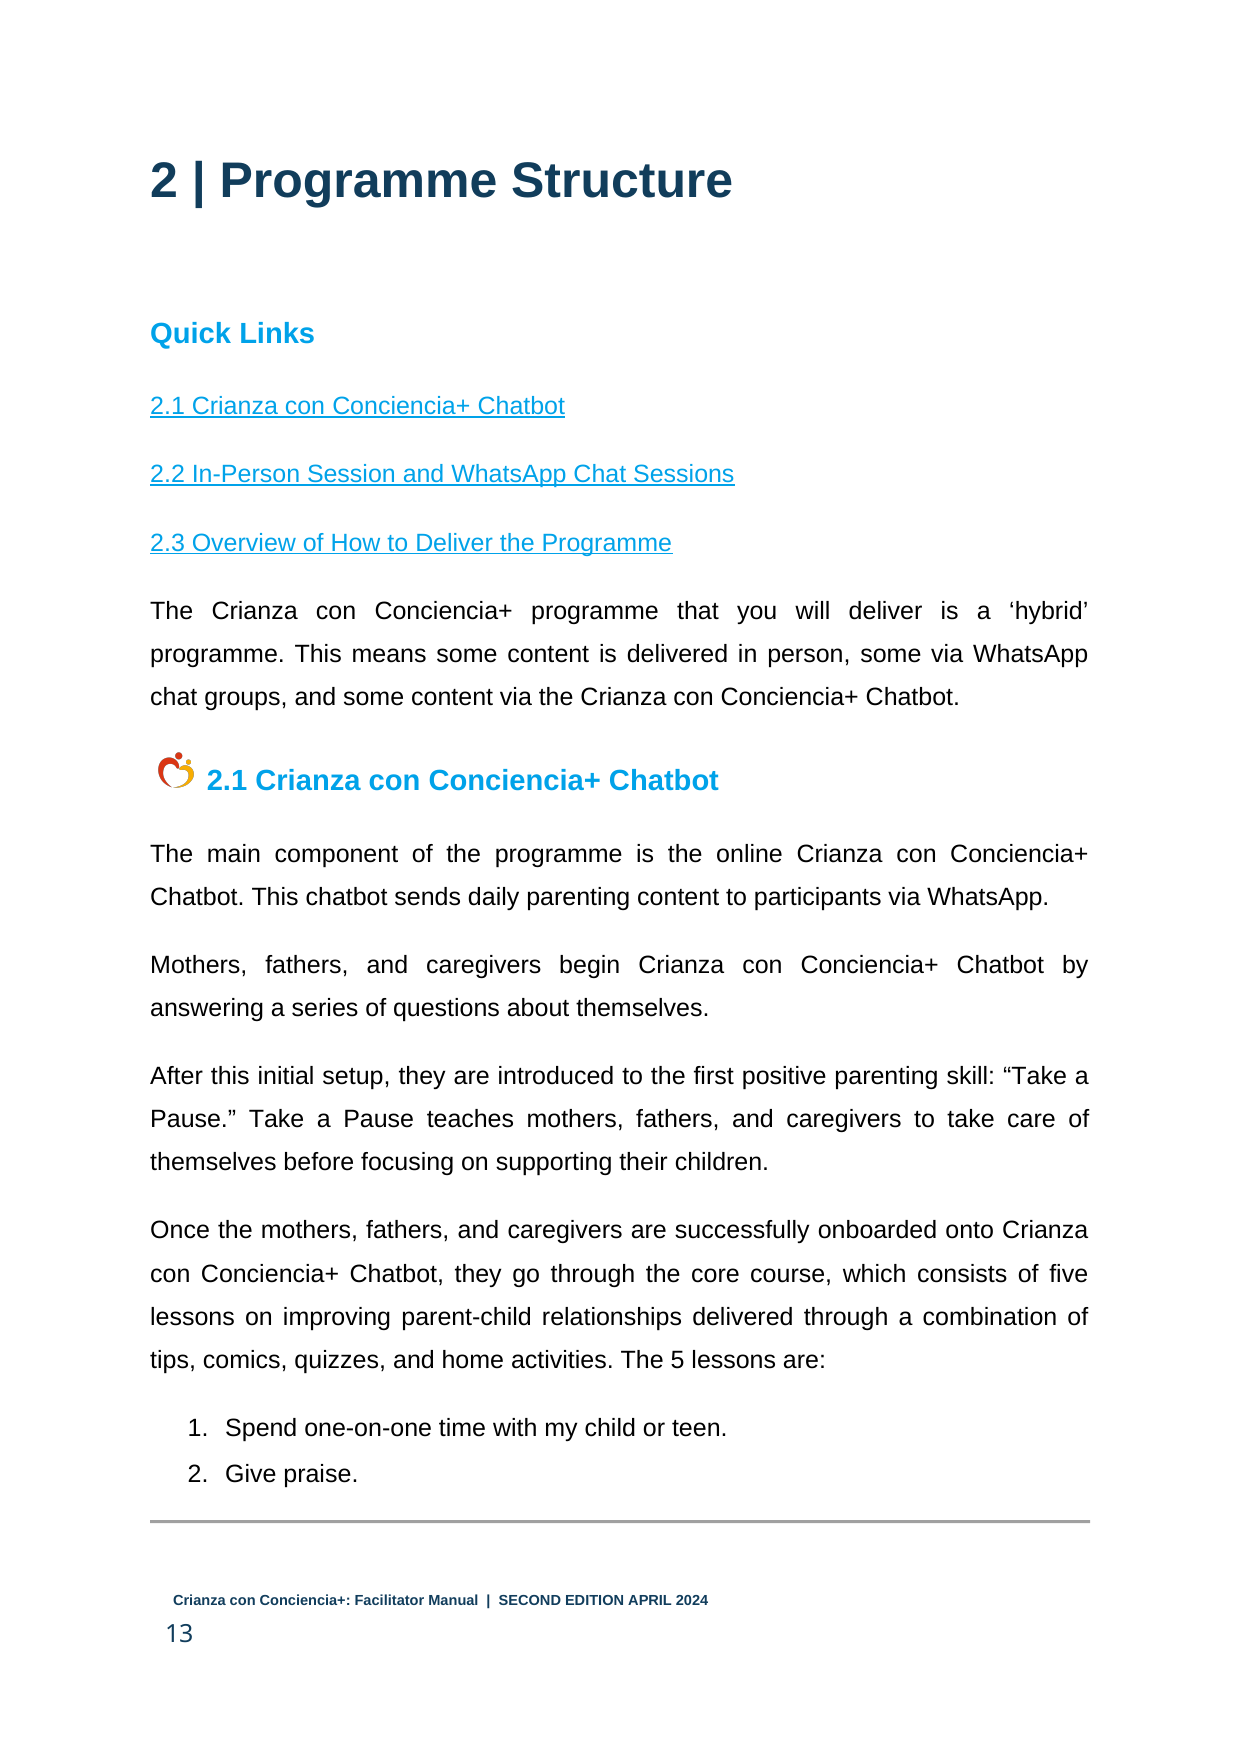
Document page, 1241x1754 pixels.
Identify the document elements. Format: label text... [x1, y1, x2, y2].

subtitle 2 | Programme Structure [150, 150, 1090, 207]
text 2.2 In-Person Session and WhatsApp Chat Sessions [150, 459, 1090, 488]
text After this initial setup, they are introduced to the first positive parenting skill: “Take a Pause.” Take a Pause teaches mothers, fathers, and caregivers to take care of themselves before focusing on supporting their children. [150, 1061, 1090, 1176]
list Spend one-on-one time with my child or teen. [187, 1413, 1090, 1442]
picture [150, 744, 202, 796]
text Quick Links [150, 316, 1090, 349]
text 2.3 Overview of How to Deliver the Programme [150, 528, 1090, 556]
text The main component of the programme is the online Crianza con Conciencia+ Chatbot. This chatbot sends daily parenting content to participants via WhatsApp. [150, 839, 1090, 911]
text Once the mothers, fathers, and caregivers are successfully onboarded onto Crianza con Conciencia+ Chatbot, they go through the core course, which consists of five lessons on improving parent-child relationships delivered through a combination of tips, comics, quizzes, and home activities. The 5 lessons are: [150, 1216, 1090, 1374]
list Give praise. [187, 1458, 1090, 1487]
text Mothers, fathers, and caregivers begin Crianza con Conciencia+ Chatbot by answering a series of questions about themselves. [150, 950, 1090, 1022]
subtitle 2.1 Crianza con Conciencia+ Chatbot [202, 763, 1090, 796]
text 2.1 Crianza con Conciencia+ Chatbot [150, 391, 1090, 420]
text The Crianza con Conciencia+ programme that you will deliver is a ‘hybrid’ programme. This means some content is delivered in person, some via WhatsApp chat groups, and some content via the Crianza con Conciencia+ Chatbot. [150, 596, 1090, 711]
